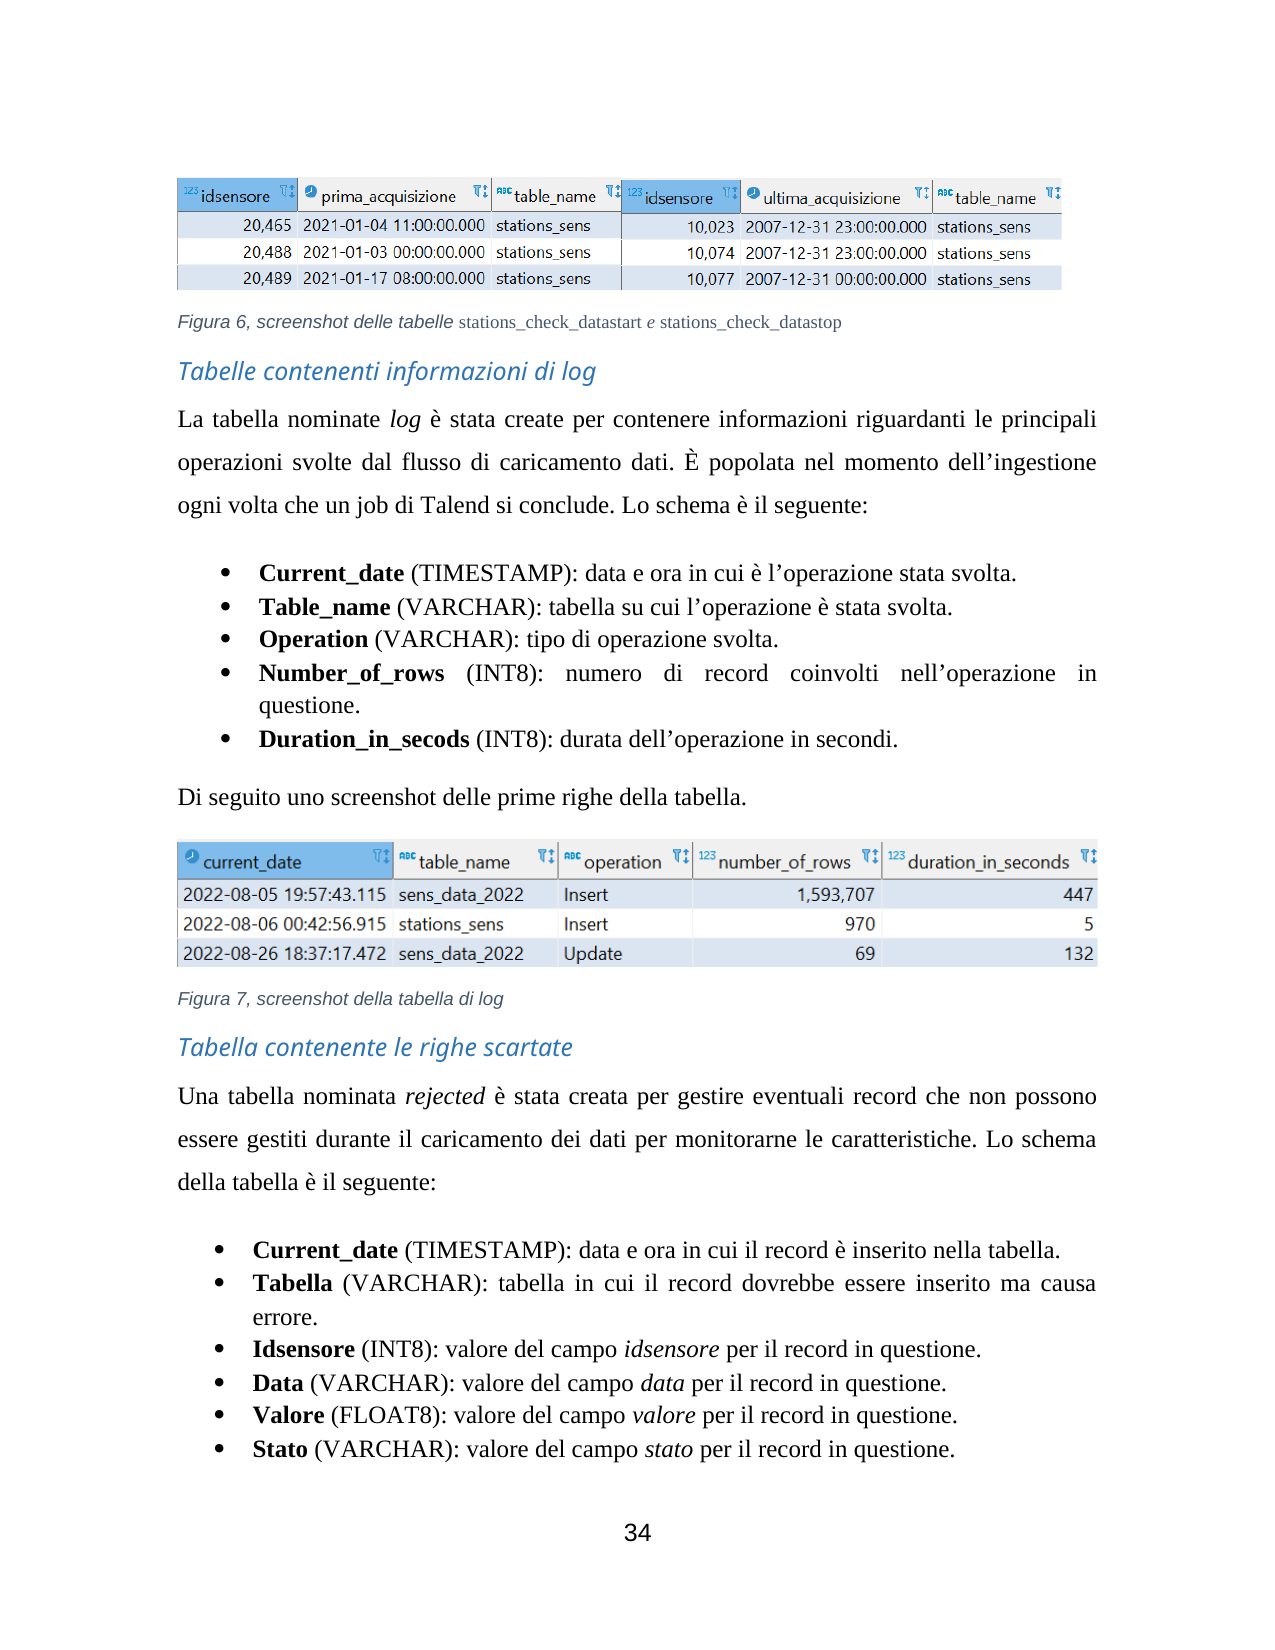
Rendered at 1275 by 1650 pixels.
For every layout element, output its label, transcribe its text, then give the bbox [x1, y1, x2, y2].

list Table_name (VARCHAR): tabella su cui l’operazione è stata svolta. [221, 592, 1098, 620]
text Figura 6, screenshot delle tabelle stations_check_datastart e stations_check_datastop [177, 311, 1098, 332]
list Stato (VARCHAR): valore del campo stato per il record in questione. [215, 1434, 1098, 1462]
list Operation (VARCHAR): tipo di operazione svolta. [221, 624, 1098, 653]
text La tabella nominate log è stata create per contenere informazioni riguardanti le principali operazioni svolte dal flusso di caricamento dati. È popolata nel momento dell’ingestione ogni volta che un job di Talend si conclude. Lo schema è il seguente: [177, 404, 1098, 519]
picture [177, 177, 1062, 290]
list Current_date (TIMESTAMP): data e ora in cui il record è inserito nella tabella. [215, 1236, 1098, 1264]
list Current_date (TIMESTAMP): data e ora in cui è l’operazione stata svolta. [221, 558, 1098, 587]
subtitle Tabella contenente le righe scartate [177, 1030, 1098, 1064]
list Valore (FLOAT8): valore del campo valore per il record in questione. [215, 1401, 1098, 1429]
list Number_of_rows (INT8): numero di record coinvolti nell’operazione in questione. [221, 658, 1098, 719]
picture [177, 839, 1098, 967]
text Una tabella nominata rejected è stata creata per gestire eventuali record che non possono essere gestiti durante il caricamento dei dati per monitorarne le caratteristiche. Lo schema della tabella è il seguente: [177, 1081, 1098, 1196]
list Data (VARCHAR): valore del campo data per il record in questione. [215, 1368, 1098, 1396]
text Figura 7, screenshot della tabella di log [177, 988, 1098, 1009]
list Idsensore (INT8): valore del campo idsensore per il record in questione. [215, 1334, 1098, 1363]
list Duration_in_secods (INT8): durata dell’operazione in secondi. [221, 724, 1098, 752]
list Tabella (VARCHAR): tabella in cui il record dovrebbe essere inserito ma causa errore. [215, 1268, 1098, 1330]
text Di seguito uno screenshot delle prime righe della tabella. [177, 782, 1098, 810]
subtitle Tabelle contenenti informazioni di log [177, 353, 1098, 387]
